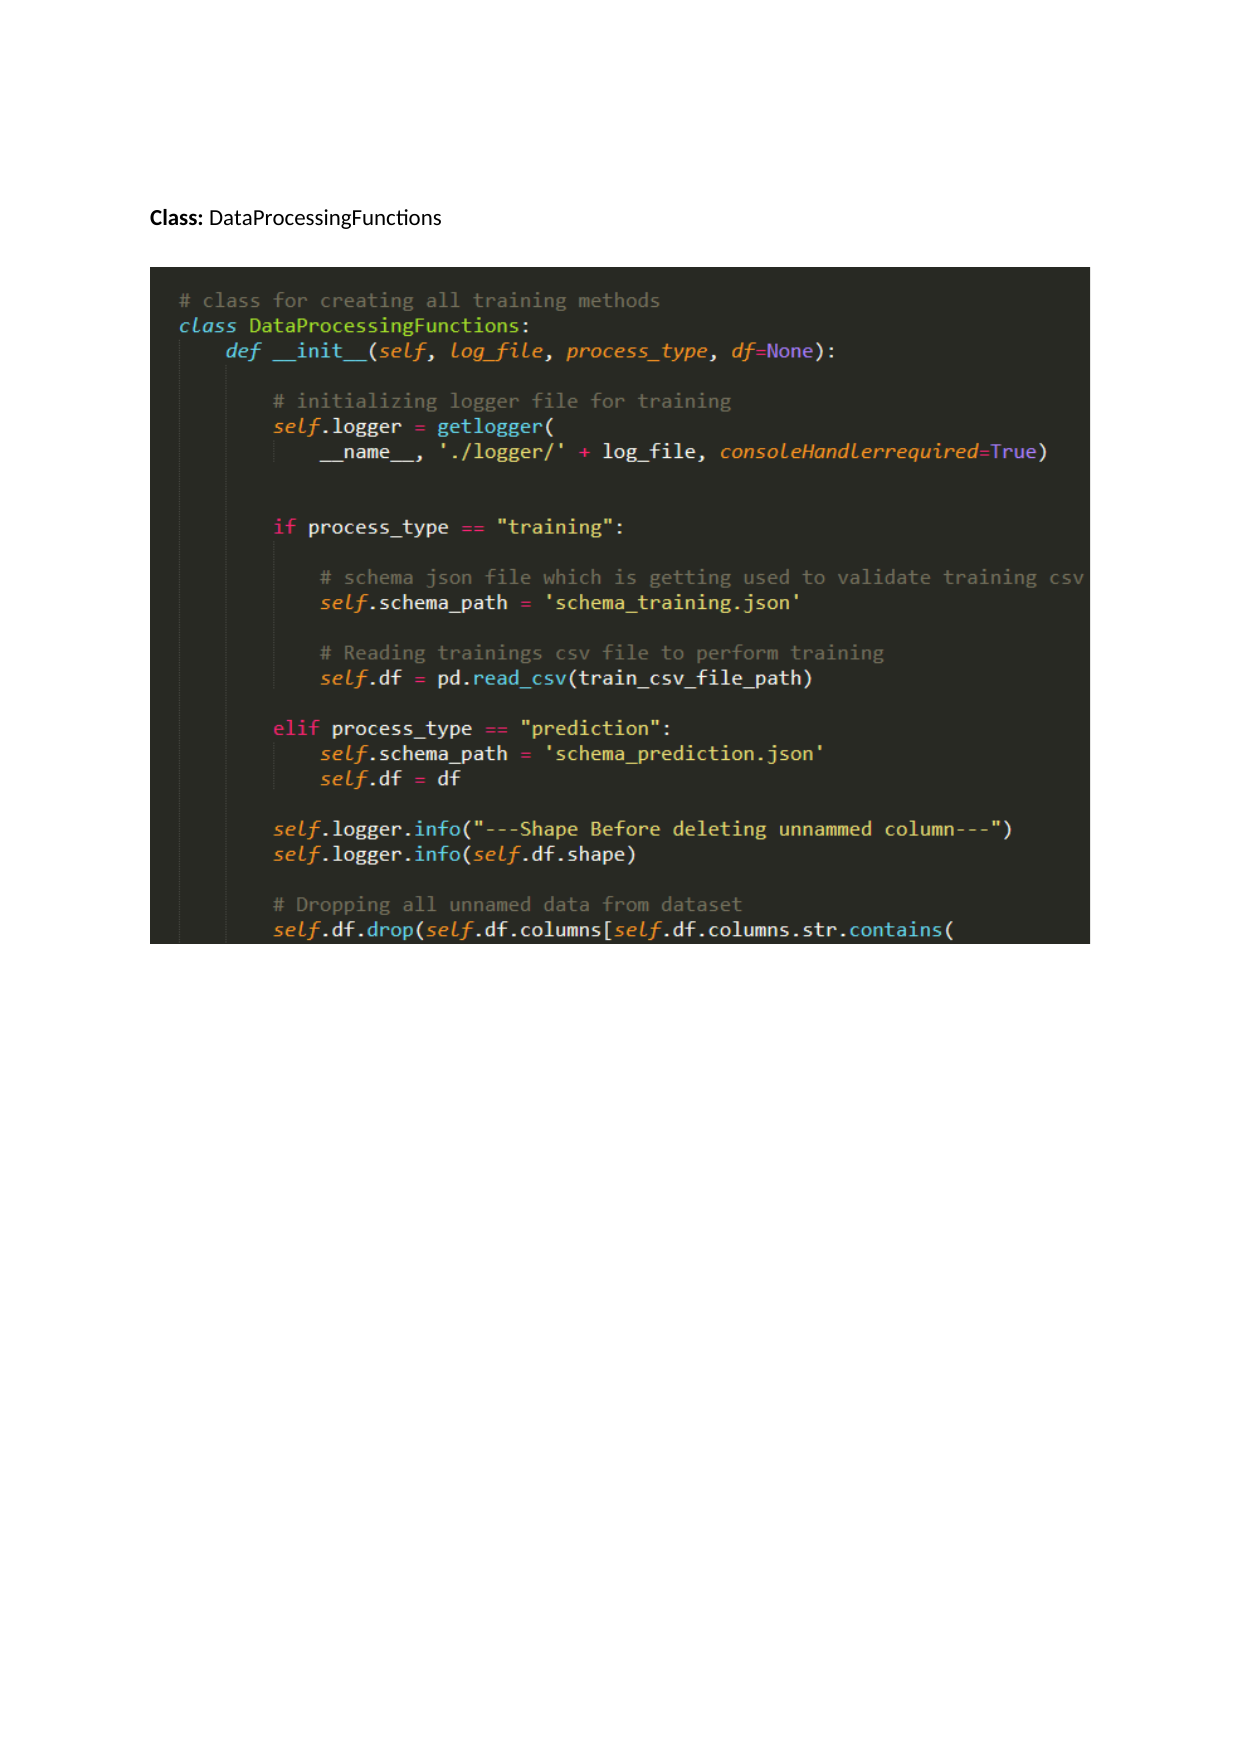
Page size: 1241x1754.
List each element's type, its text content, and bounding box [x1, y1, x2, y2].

picture [150, 267, 1091, 944]
text Class: DataProcessingFunctions [150, 203, 1090, 231]
